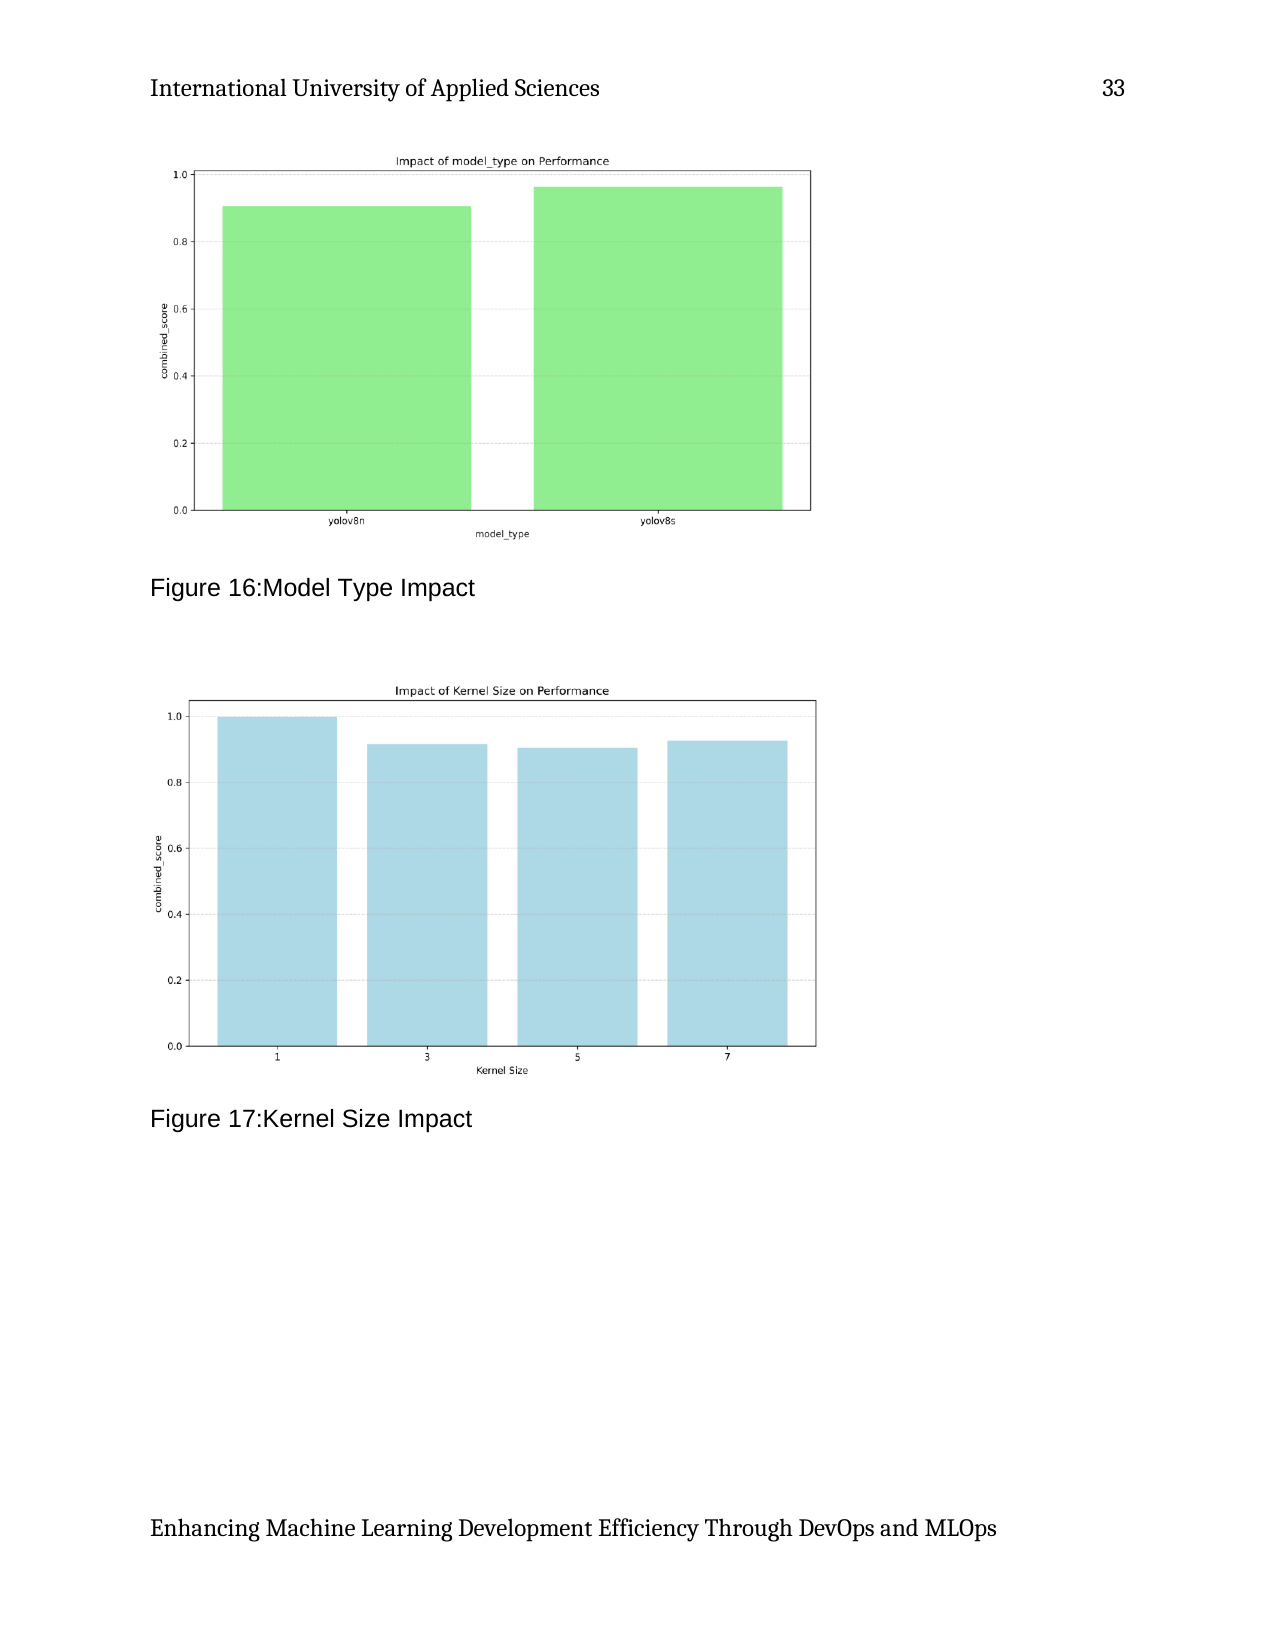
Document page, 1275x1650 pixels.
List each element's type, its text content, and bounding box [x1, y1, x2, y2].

picture [150, 150, 824, 546]
picture [150, 683, 835, 1078]
text Figure 17:Kernel Size Impact [150, 1104, 1125, 1133]
text Figure 16:Model Type Impact [150, 573, 1125, 601]
